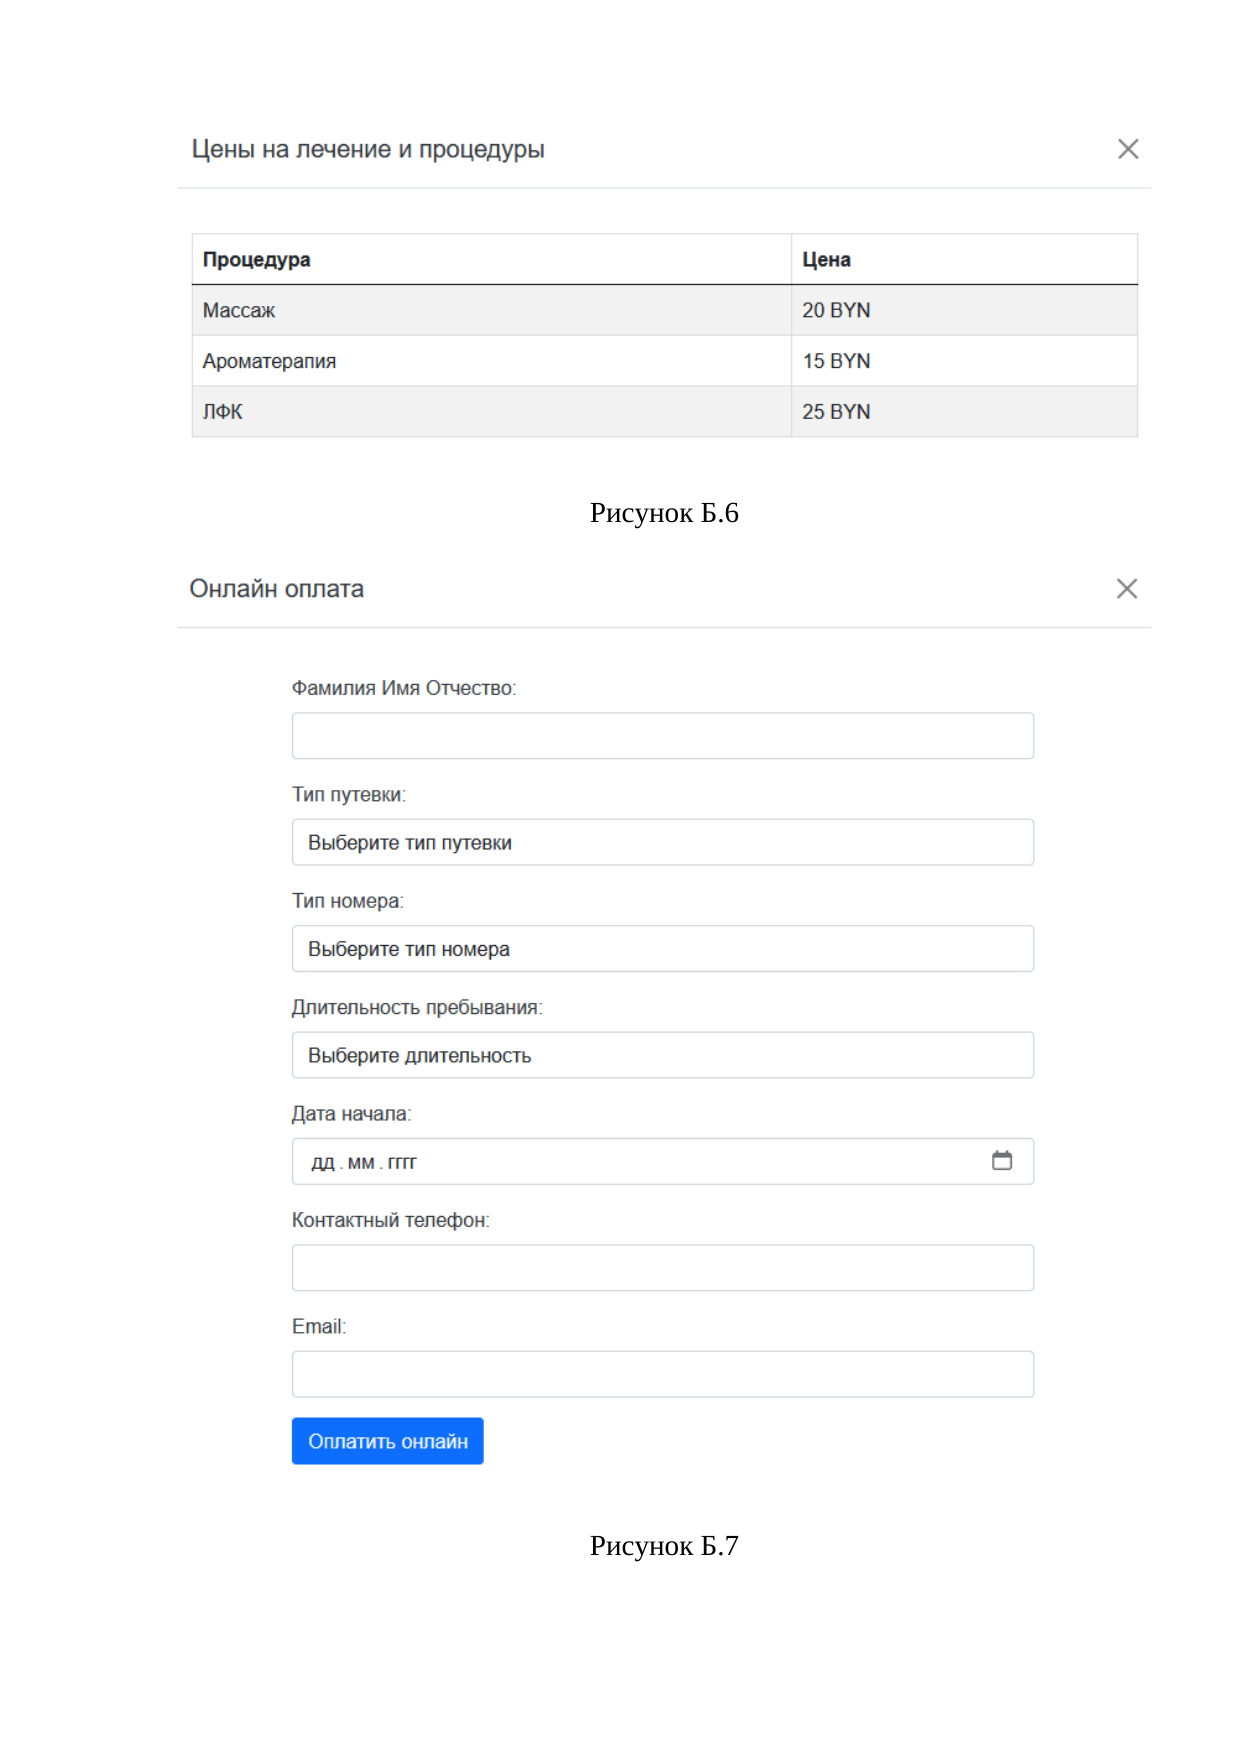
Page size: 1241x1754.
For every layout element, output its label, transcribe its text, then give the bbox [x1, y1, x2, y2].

text Рисунок Б.7 [177, 1528, 1152, 1562]
picture [177, 554, 1152, 1503]
text Рисунок Б.6 [177, 495, 1152, 529]
picture [177, 118, 1152, 471]
